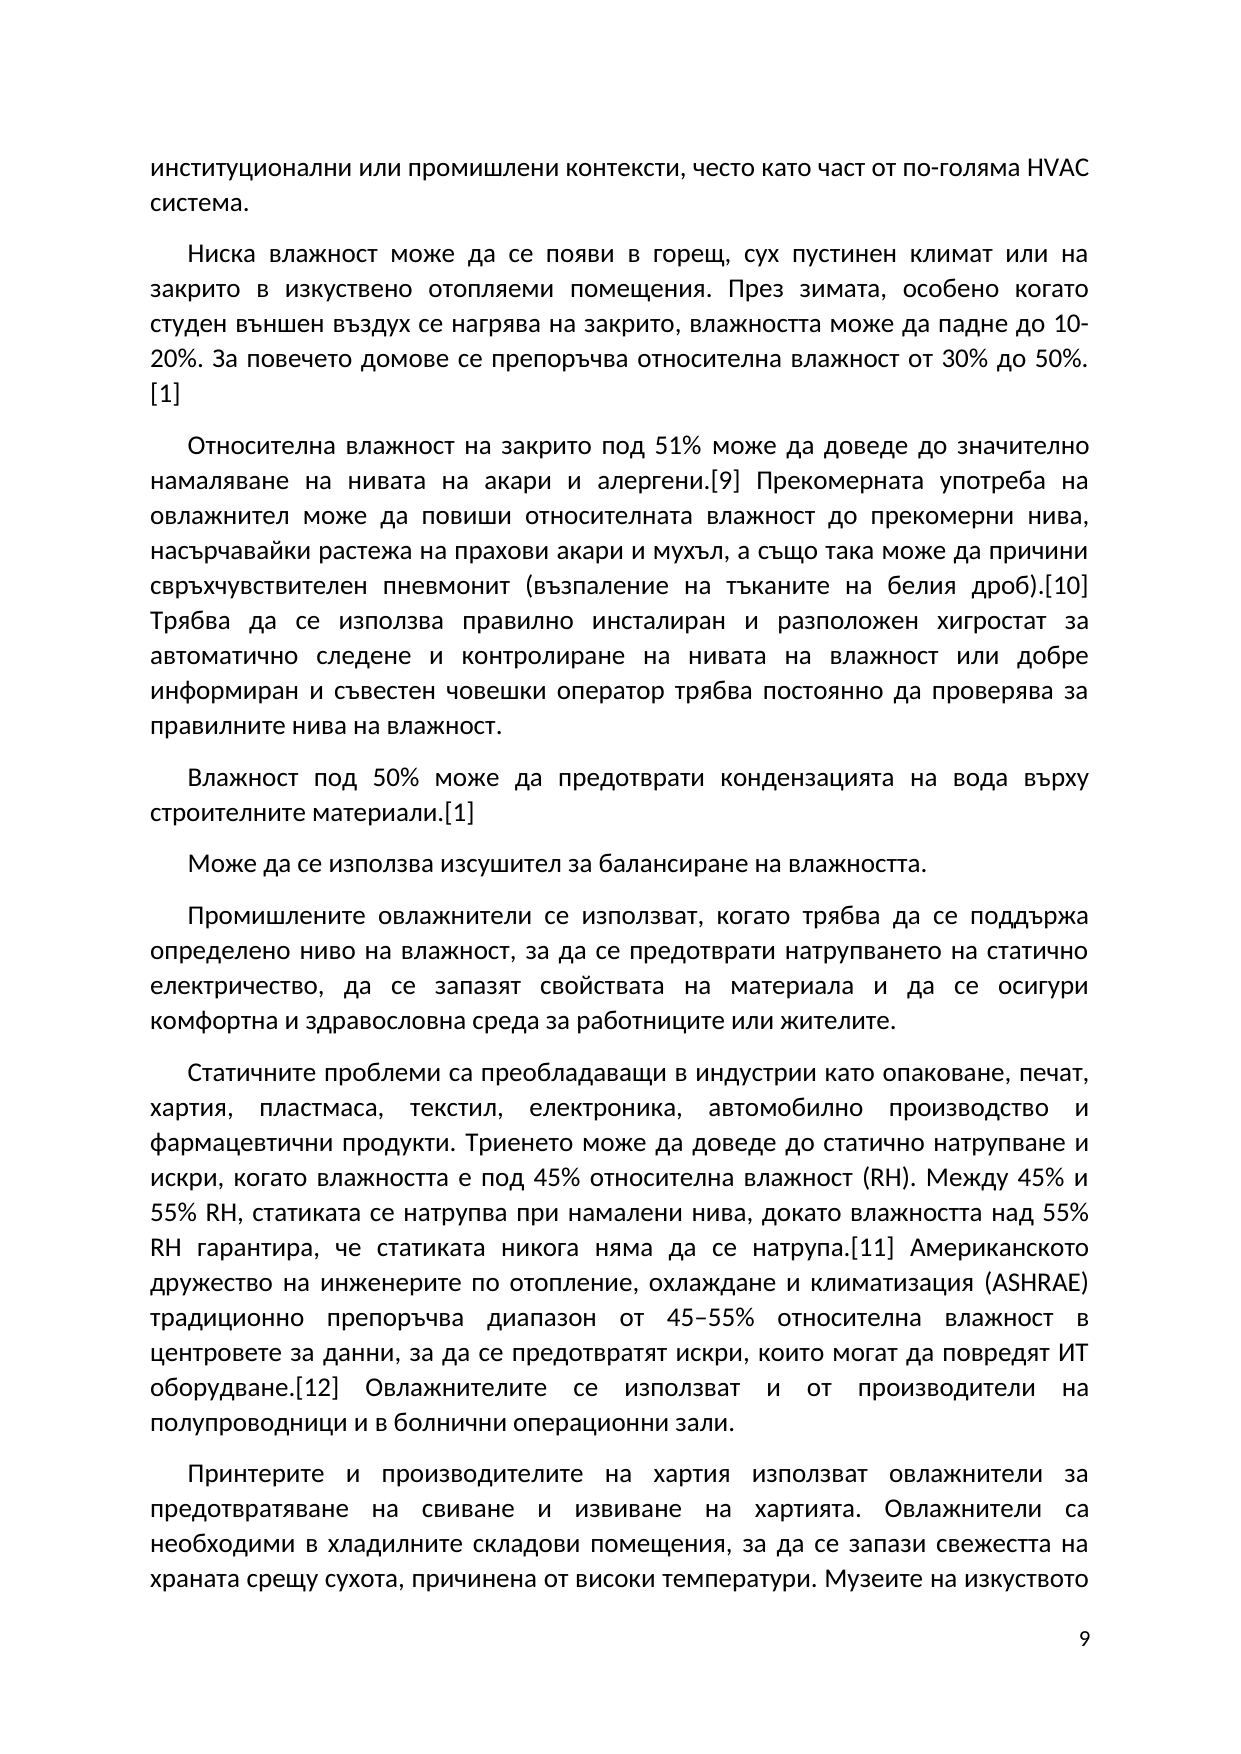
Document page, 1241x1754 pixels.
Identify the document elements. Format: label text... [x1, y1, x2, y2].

text Статичните проблеми са преобладаващи в индустрии като опаковане, печат, хартия, пластмаса, текстил, електроника, автомобилно производство и фармацевтични продукти. Триенето може да доведе до статично натрупване и искри, когато влажността е под 45% относителна влажност (RH). Между 45% и 55% RH, статиката се натрупва при намалени нива, докато влажността над 55% RH гарантира, че статиката никога няма да се натрупа.[11] Американското дружество на инженерите по отопление, охлаждане и климатизация (ASHRAE) традиционно препоръчва диапазон от 45–55% относителна влажност в центровете за данни, за да се предотвратят искри, които могат да повредят ИТ оборудване.[12] Овлажнителите се използват и от производители на полупроводници и в болнични операционни зали. [150, 1055, 1090, 1438]
text Може да се използва изсушител за балансиране на влажността. [150, 847, 1090, 880]
text Промишлените овлажнители се използват, когато трябва да се поддържа определено ниво на влажност, за да се предотврати натрупването на статично електричество, да се запазят свойствата на материала и да се осигури комфортна и здравословна среда за работниците или жителите. [150, 898, 1090, 1036]
text Относителна влажност на закрито под 51% може да доведе до значително намаляване на нивата на акари и алергени.[9] Прекомерната употреба на овлажнител може да повиши относителната влажност до прекомерни нива, насърчавайки растежа на прахови акари и мухъл, а също така може да причини свръхчувствителен пневмонит (възпаление на тъканите на белия дроб).[10] Трябва да се използва правилно инсталиран и разположен хигростат за автоматично следене и контролиране на нивата на влажност или добре информиран и съвестен човешки оператор трябва постоянно да проверява за правилните нива на влажност. [150, 428, 1090, 741]
text Ниска влажност може да се появи в горещ, сух пустинен климат или на закрито в изкуствено отопляеми помещения. През зимата, особено когато студен външен въздух се нагрява на закрито, влажността може да падне до 10-20%. За повечето домове се препоръчва относителна влажност от 30% до 50%.[1] [150, 237, 1090, 410]
text Влажност под 50% може да предотврати кондензацията на вода върху строителните материали.[1] [150, 760, 1090, 828]
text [150, 150, 1090, 218]
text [150, 1457, 1090, 1595]
